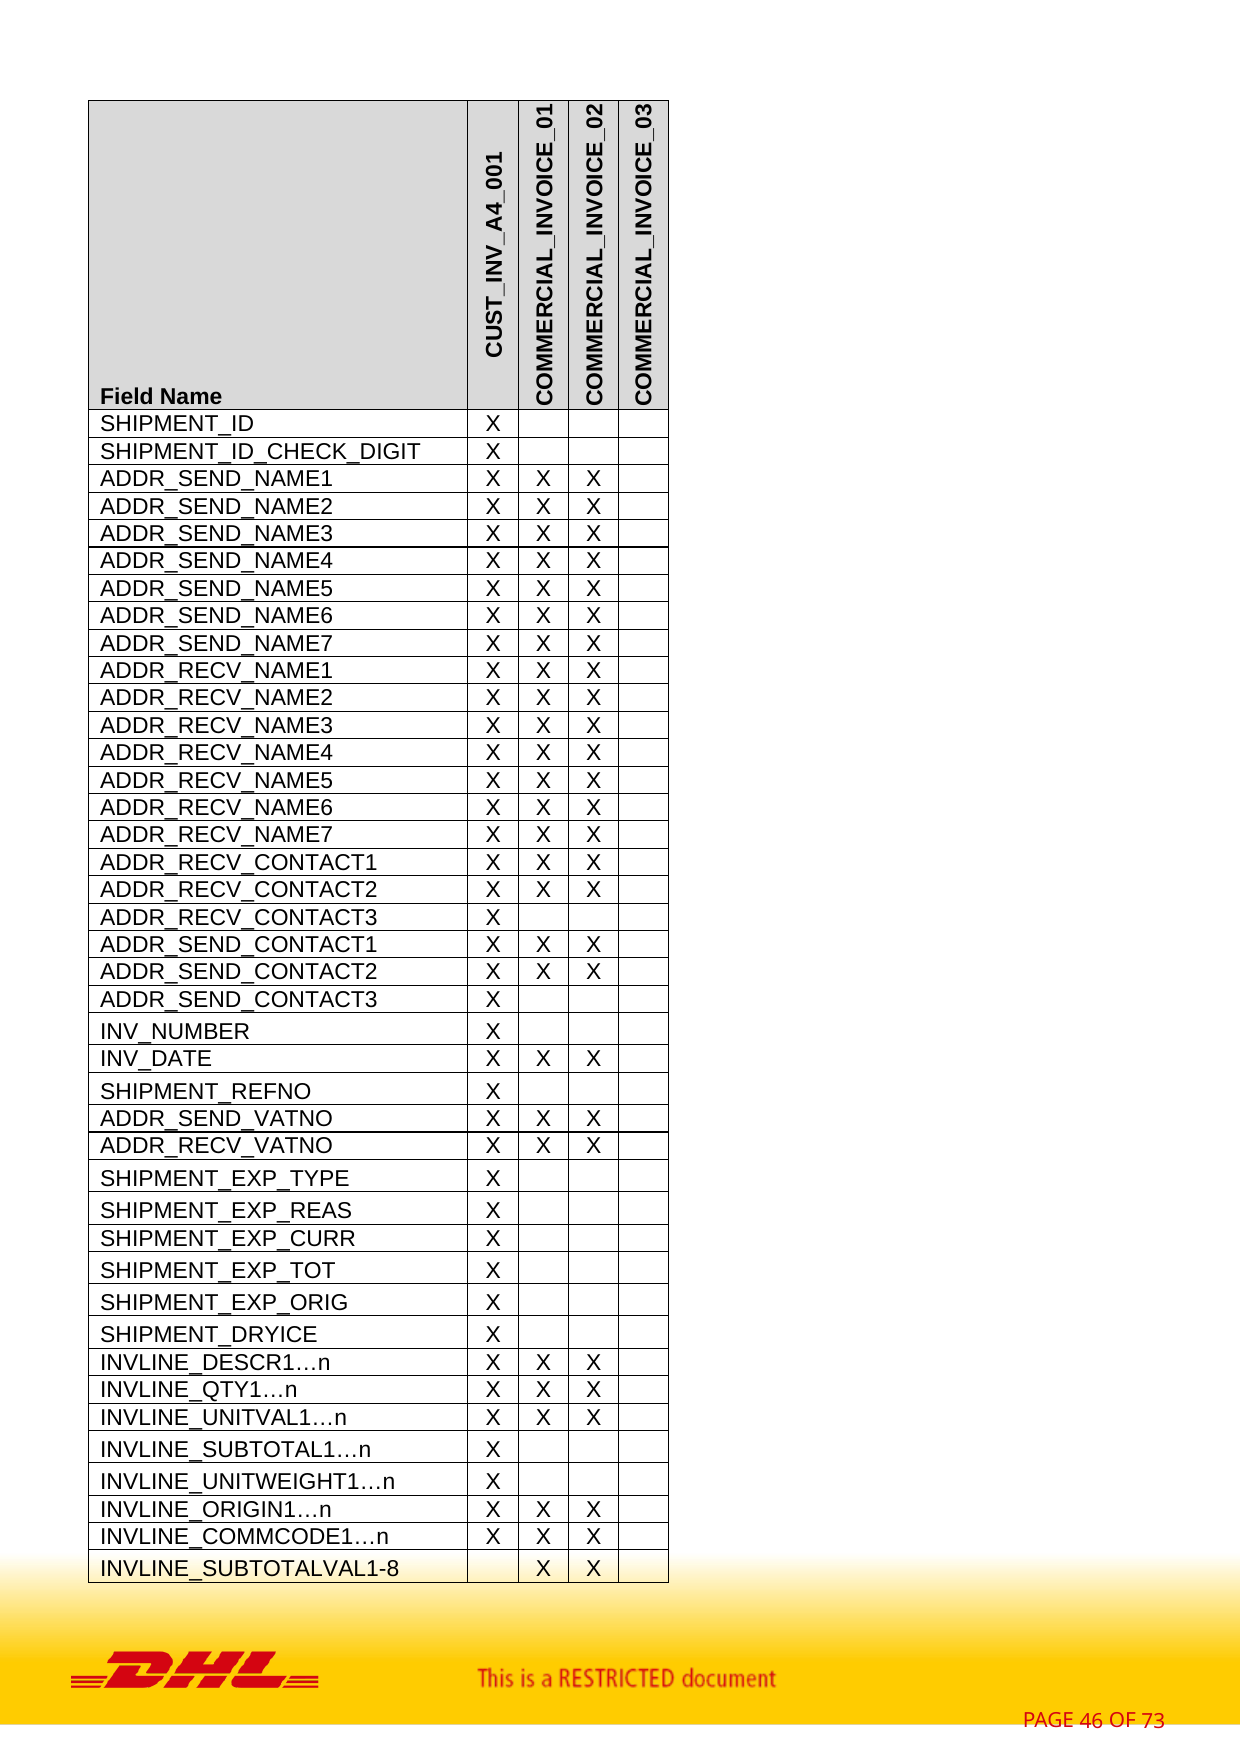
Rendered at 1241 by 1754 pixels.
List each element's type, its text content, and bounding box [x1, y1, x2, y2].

table_cell X [468, 1192, 518, 1223]
table_cell X [468, 657, 518, 683]
table_cell ADDR_RECV_NAME6 [89, 794, 467, 820]
table_cell X [519, 1523, 568, 1549]
table_cell INVLINE_ORIGIN1…n [89, 1496, 467, 1522]
table_cell [619, 1225, 668, 1251]
table_cell X [569, 548, 618, 574]
table_cell ADDR_SEND_CONTACT2 [89, 958, 467, 985]
table_cell [619, 1252, 668, 1283]
table_cell [619, 931, 668, 957]
table_cell [619, 1133, 668, 1159]
table_cell X [569, 958, 618, 985]
table_cell ADDR_RECV_VATNO [89, 1133, 467, 1159]
table_cell X [569, 684, 618, 711]
table_cell X [468, 493, 518, 519]
table_cell X [519, 1133, 568, 1159]
table_cell [619, 1013, 668, 1044]
table_cell [569, 438, 618, 464]
table_cell [619, 1192, 668, 1223]
table_cell X [569, 821, 618, 848]
table_cell X [468, 1045, 518, 1072]
table_cell INVLINE_COMMCODE1…n [89, 1523, 467, 1549]
table_cell X [569, 1105, 618, 1131]
table_cell SHIPMENT_EXP_TOT [89, 1252, 467, 1283]
table_cell X [519, 876, 568, 902]
table_cell [619, 1160, 668, 1191]
table_cell [569, 904, 618, 930]
table_cell ADDR_SEND_NAME1 [89, 465, 467, 492]
table_cell [619, 1376, 668, 1402]
table_cell [619, 1496, 668, 1522]
table_cell [619, 657, 668, 683]
table_cell [569, 1225, 618, 1251]
table_cell ADDR_RECV_CONTACT1 [89, 849, 467, 875]
table_cell X [519, 794, 568, 820]
table_cell [619, 465, 668, 492]
table_cell X [569, 1404, 618, 1430]
table_cell X [569, 1523, 618, 1549]
table_cell [619, 1284, 668, 1315]
table_cell [519, 986, 568, 1012]
table_cell [569, 1073, 618, 1104]
table_cell X [569, 575, 618, 601]
table_cell [619, 410, 668, 437]
table_cell X [569, 1133, 618, 1159]
table_header CUST_INV_A4_001 [468, 101, 518, 409]
table_cell X [569, 602, 618, 628]
table_cell ADDR_SEND_NAME4 [89, 548, 467, 574]
table_cell X [569, 712, 618, 738]
table_cell [619, 1349, 668, 1375]
table_cell INVLINE_UNITVAL1…n [89, 1404, 467, 1430]
table_cell X [519, 493, 568, 519]
table_header COMMERCIAL_INVOICE_02 [569, 101, 618, 409]
table_cell [619, 1073, 668, 1104]
table_cell X [519, 1550, 568, 1582]
table_cell [619, 1105, 668, 1131]
table_cell [569, 1160, 618, 1191]
table_cell [569, 1252, 618, 1283]
table_cell SHIPMENT_EXP_TYPE [89, 1160, 467, 1191]
table_cell SHIPMENT_DRYICE [89, 1316, 467, 1348]
table_cell ADDR_SEND_NAME6 [89, 602, 467, 628]
table_cell [619, 904, 668, 930]
table_cell X [468, 575, 518, 601]
table_cell [619, 520, 668, 546]
table_cell [569, 1192, 618, 1223]
table_cell X [569, 794, 618, 820]
table_cell [619, 849, 668, 875]
table_cell X [468, 958, 518, 985]
table_cell ADDR_RECV_NAME3 [89, 712, 467, 738]
table_cell X [519, 1349, 568, 1375]
table_cell X [569, 630, 618, 656]
table_cell INVLINE_SUBTOTALVAL1-8 [89, 1550, 467, 1582]
table_cell [519, 1192, 568, 1223]
table_cell ADDR_SEND_NAME3 [89, 520, 467, 546]
table_cell [519, 904, 568, 930]
table_cell [619, 684, 668, 711]
table_cell ADDR_SEND_NAME2 [89, 493, 467, 519]
table_cell [468, 1550, 518, 1582]
table_cell X [468, 849, 518, 875]
table_cell X [468, 548, 518, 574]
table_cell X [468, 1160, 518, 1191]
table_cell X [468, 1349, 518, 1375]
table_cell [569, 1316, 618, 1348]
table_cell X [468, 1463, 518, 1494]
table_cell ADDR_RECV_NAME4 [89, 739, 467, 766]
table_cell X [519, 1105, 568, 1131]
table_cell [569, 410, 618, 437]
table_cell SHIPMENT_EXP_REAS [89, 1192, 467, 1223]
table_cell X [468, 767, 518, 793]
table_cell [619, 548, 668, 574]
table_header COMMERCIAL_INVOICE_01 [519, 101, 568, 409]
table_cell X [569, 739, 618, 766]
table_cell [569, 986, 618, 1012]
table_cell X [569, 520, 618, 546]
table_cell [619, 986, 668, 1012]
table_cell [619, 1463, 668, 1494]
table_cell [519, 1431, 568, 1462]
table_cell ADDR_SEND_NAME7 [89, 630, 467, 656]
table_cell X [468, 1225, 518, 1251]
table_cell X [519, 602, 568, 628]
table_cell X [519, 1496, 568, 1522]
table_cell SHIPMENT_EXP_CURR [89, 1225, 467, 1251]
table_cell X [468, 904, 518, 930]
table_cell X [569, 876, 618, 902]
table_cell X [519, 630, 568, 656]
table_cell X [468, 1133, 518, 1159]
table_cell X [519, 520, 568, 546]
table_cell ADDR_SEND_VATNO [89, 1105, 467, 1131]
table_cell INVLINE_UNITWEIGHT1…n [89, 1463, 467, 1494]
table_cell X [468, 1284, 518, 1315]
table_cell X [519, 849, 568, 875]
table_cell X [468, 1404, 518, 1430]
table_cell X [569, 931, 618, 957]
table_cell [519, 1316, 568, 1348]
table_cell [619, 1404, 668, 1430]
table_cell X [519, 958, 568, 985]
table_cell X [569, 1376, 618, 1402]
table_cell ADDR_SEND_CONTACT1 [89, 931, 467, 957]
table_cell SHIPMENT_EXP_ORIG [89, 1284, 467, 1315]
table_cell ADDR_RECV_NAME7 [89, 821, 467, 848]
table_cell [519, 1284, 568, 1315]
table_cell X [519, 684, 568, 711]
table_cell X [468, 602, 518, 628]
table_cell [619, 602, 668, 628]
table_cell X [468, 438, 518, 464]
table_cell X [519, 575, 568, 601]
table_cell [519, 1463, 568, 1494]
table_cell [569, 1013, 618, 1044]
table_cell X [519, 739, 568, 766]
table_cell X [468, 739, 518, 766]
table_cell X [468, 1073, 518, 1104]
table_cell X [468, 794, 518, 820]
table_cell ADDR_SEND_CONTACT3 [89, 986, 467, 1012]
table_cell X [569, 657, 618, 683]
table_cell [519, 1160, 568, 1191]
table_cell X [468, 410, 518, 437]
table_cell [619, 493, 668, 519]
table_cell [519, 1013, 568, 1044]
table_cell X [468, 1376, 518, 1402]
table_cell X [569, 1045, 618, 1072]
table_cell X [569, 465, 618, 492]
table_cell INVLINE_QTY1…n [89, 1376, 467, 1402]
table_cell ADDR_SEND_NAME5 [89, 575, 467, 601]
table_cell INV_DATE [89, 1045, 467, 1072]
table_cell ADDR_RECV_NAME5 [89, 767, 467, 793]
table_cell [569, 1284, 618, 1315]
table_cell [619, 821, 668, 848]
table_cell X [468, 876, 518, 902]
table_cell [519, 1252, 568, 1283]
picture [1082, 1715, 1087, 1723]
table_cell X [519, 712, 568, 738]
table_cell X [569, 493, 618, 519]
table_cell SHIPMENT_ID_CHECK_DIGIT [89, 438, 467, 464]
table_cell [619, 712, 668, 738]
table_cell X [468, 520, 518, 546]
table_cell X [468, 465, 518, 492]
table_cell X [519, 821, 568, 848]
table_cell [619, 1316, 668, 1348]
table_cell X [519, 548, 568, 574]
table_header COMMERCIAL_INVOICE_03 [619, 101, 668, 409]
table_cell X [468, 1105, 518, 1131]
table_cell X [569, 1349, 618, 1375]
table_cell [519, 1073, 568, 1104]
table_cell X [519, 1376, 568, 1402]
table_cell X [468, 1496, 518, 1522]
table_cell X [569, 1496, 618, 1522]
table_cell [619, 1523, 668, 1549]
table_cell X [468, 821, 518, 848]
table_cell [619, 876, 668, 902]
table_cell [569, 1463, 618, 1494]
table_cell [619, 1045, 668, 1072]
table_cell SHIPMENT_REFNO [89, 1073, 467, 1104]
table_cell [519, 410, 568, 437]
table_cell X [468, 1316, 518, 1348]
table_cell ADDR_RECV_NAME2 [89, 684, 467, 711]
table_cell SHIPMENT_ID [89, 410, 467, 437]
table_cell X [468, 1523, 518, 1549]
table_cell X [519, 931, 568, 957]
table_cell [619, 438, 668, 464]
table_cell ADDR_RECV_CONTACT3 [89, 904, 467, 930]
table_header Field Name [89, 101, 467, 409]
table_cell [619, 767, 668, 793]
table_cell [569, 1431, 618, 1462]
table_cell X [519, 767, 568, 793]
table_cell X [468, 1252, 518, 1283]
table_cell INVLINE_DESCR1…n [89, 1349, 467, 1375]
table_cell X [468, 712, 518, 738]
picture [0, 1546, 1241, 1725]
table_cell [619, 958, 668, 985]
table_cell ADDR_RECV_NAME1 [89, 657, 467, 683]
table_cell X [468, 1431, 518, 1462]
table_cell X [468, 630, 518, 656]
table_cell X [519, 657, 568, 683]
table_cell INV_NUMBER [89, 1013, 467, 1044]
table_cell X [468, 931, 518, 957]
picture [1111, 1714, 1121, 1725]
table_cell X [468, 684, 518, 711]
table_cell [619, 1550, 668, 1582]
table_cell [619, 794, 668, 820]
table_cell X [519, 465, 568, 492]
table_cell X [468, 986, 518, 1012]
table_cell X [569, 1550, 618, 1582]
table_cell X [519, 1045, 568, 1072]
table_cell X [519, 1404, 568, 1430]
table_cell [619, 739, 668, 766]
table_cell INVLINE_SUBTOTAL1…n [89, 1431, 467, 1462]
table_cell [519, 438, 568, 464]
table_cell X [468, 1013, 518, 1044]
table_cell [619, 630, 668, 656]
table_cell X [569, 849, 618, 875]
table_cell X [569, 767, 618, 793]
table_cell [619, 575, 668, 601]
table_cell [519, 1225, 568, 1251]
table_cell [619, 1431, 668, 1462]
table_cell ADDR_RECV_CONTACT2 [89, 876, 467, 902]
